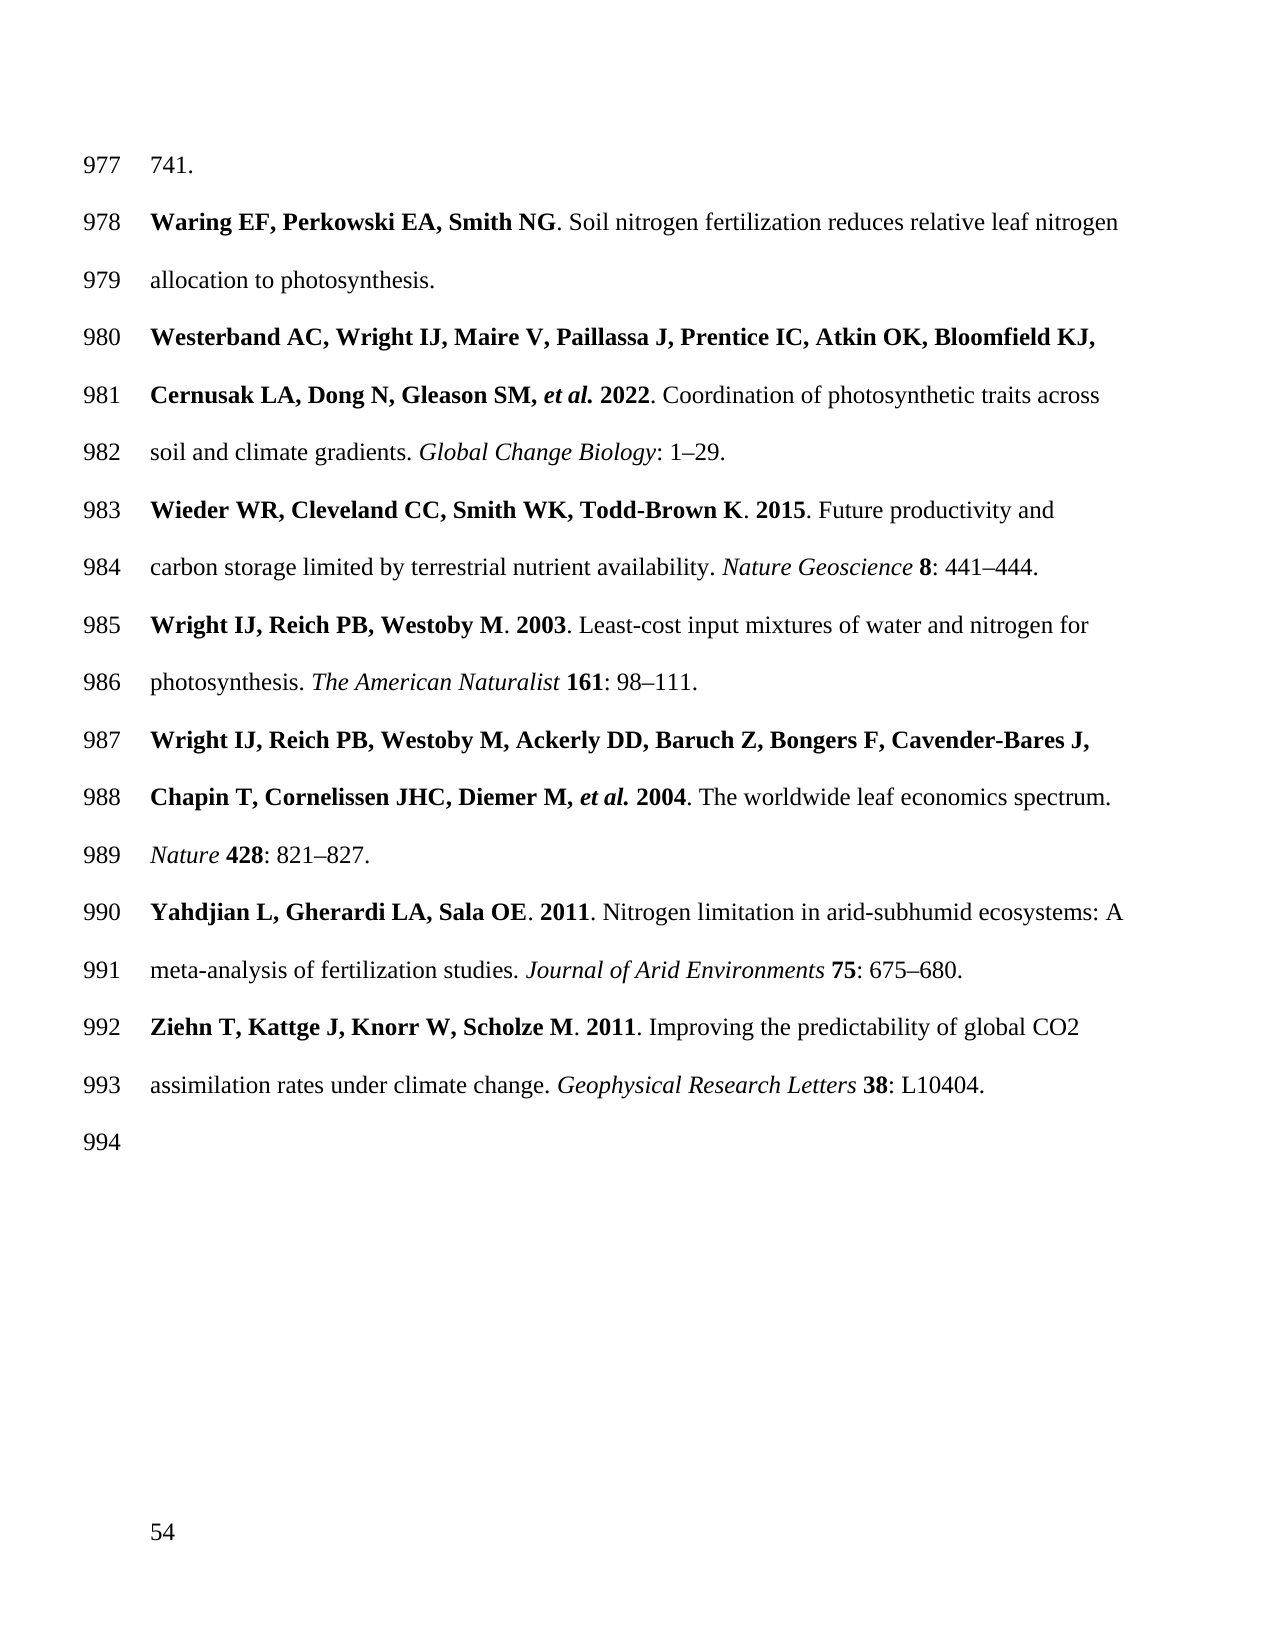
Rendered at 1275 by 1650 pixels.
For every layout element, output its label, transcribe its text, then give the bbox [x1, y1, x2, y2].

text Westerband AC, Wright IJ, Maire V, Paillassa J, Prentice IC, Atkin OK, Bloomfield KJ, Cernusak LA, Dong N, Gleason SM, et al. 2022. Coordination of photosynthetic traits across soil and climate gradients. Global Change Biology: 1–29. [150, 322, 1125, 466]
text Waring EF, Perkowski EA, Smith NG. Soil nitrogen fertilization reduces relative leaf nitrogen allocation to photosynthesis. [150, 207, 1125, 294]
text Yahdjian L, Gherardi LA, Sala OE. 2011. Nitrogen limitation in arid-subhumid ecosystems: A meta-analysis of fertilization studies. Journal of Arid Environments 75: 675–680. [150, 897, 1125, 984]
text Wieder WR, Cleveland CC, Smith WK, Todd-Brown K. 2015. Future productivity and carbon storage limited by terrestrial nutrient availability. Nature Geoscience 8: 441–444. [150, 495, 1125, 581]
text Wright IJ, Reich PB, Westoby M, Ackerly DD, Baruch Z, Bongers F, Cavender-Bares J, Chapin T, Cornelissen JHC, Diemer M, et al. 2004. The worldwide leaf economics spectrum. Nature 428: 821–827. [150, 725, 1125, 869]
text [150, 150, 1125, 179]
text Wright IJ, Reich PB, Westoby M. 2003. Least-cost input mixtures of water and nitrogen for photosynthesis. The American Naturalist 161: 98–111. [150, 610, 1125, 696]
text Ziehn T, Kattge J, Knorr W, Scholze M. 2011. Improving the predictability of global CO2 assimilation rates under climate change. Geophysical Research Letters 38: L10404. [150, 1012, 1125, 1099]
